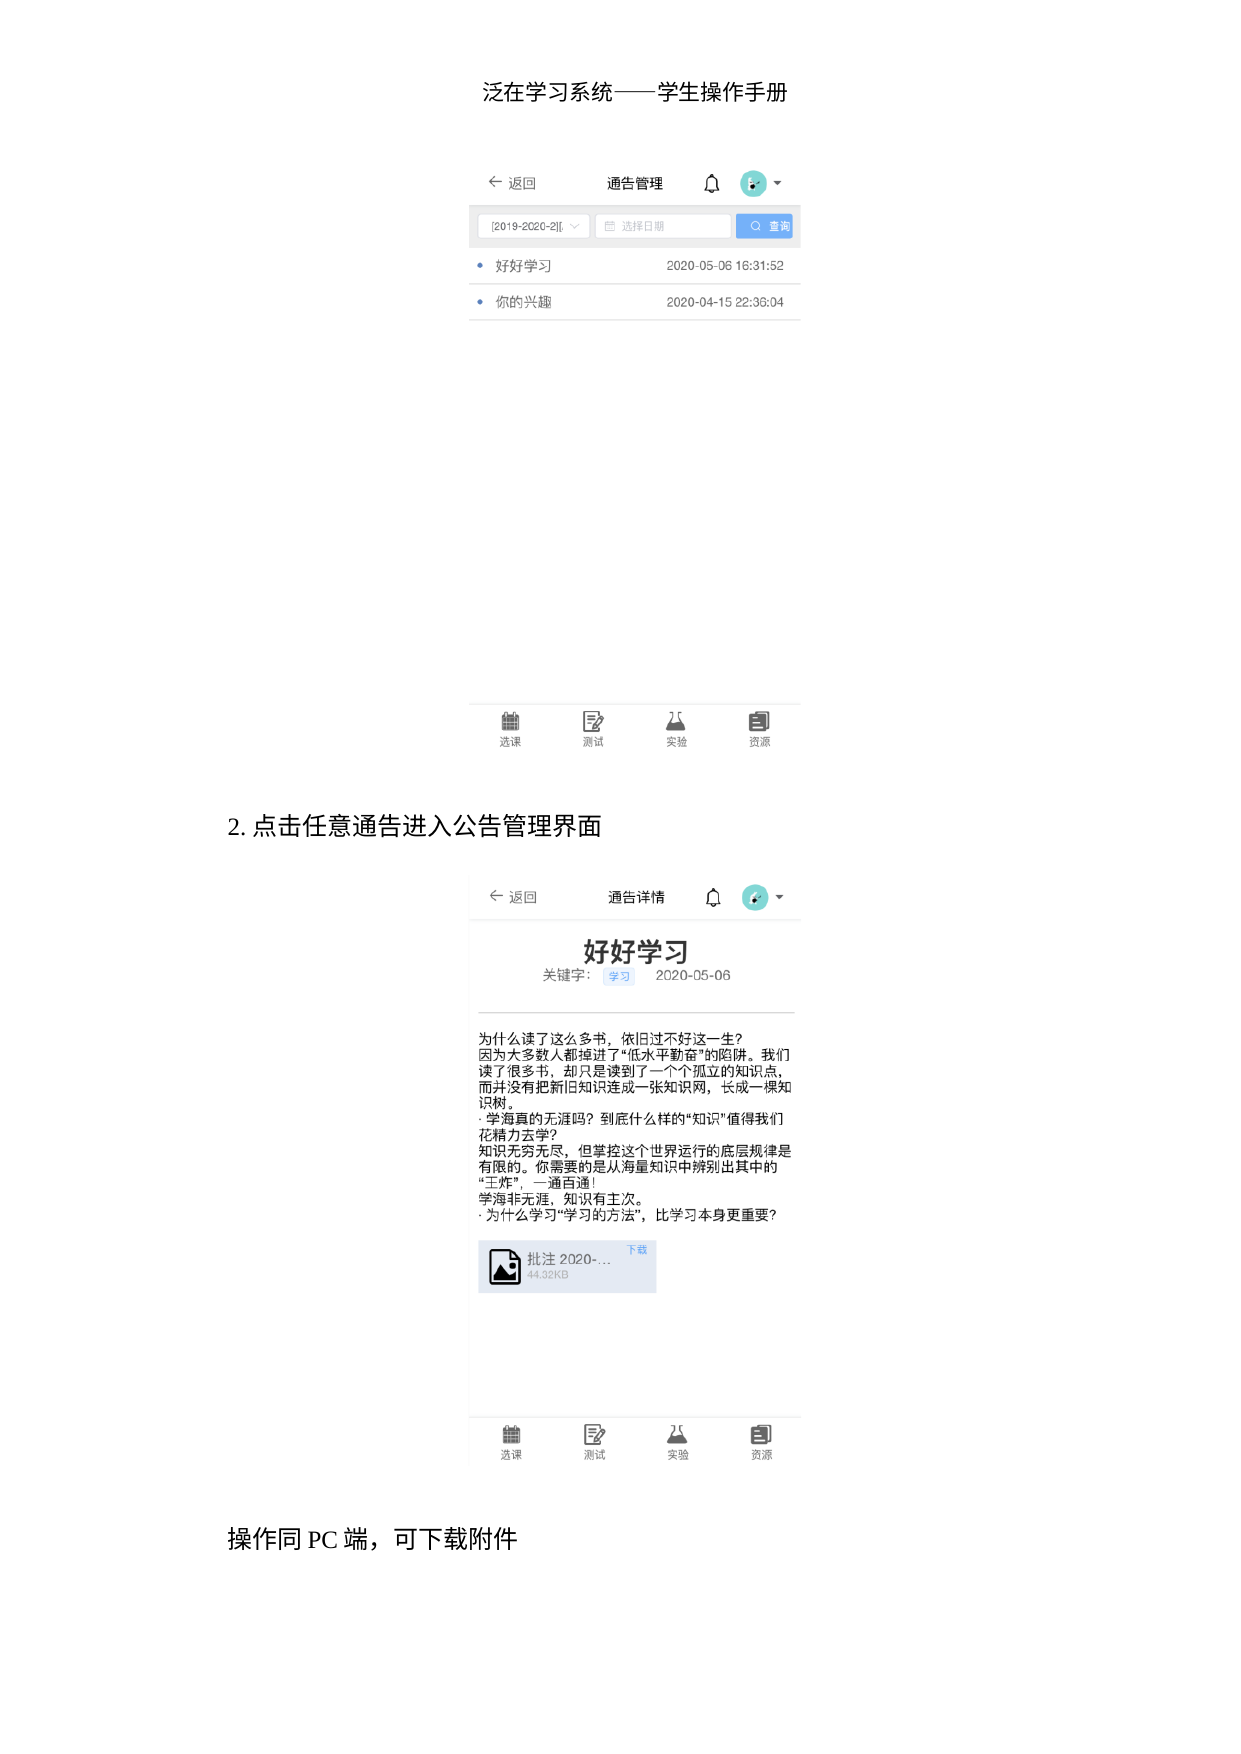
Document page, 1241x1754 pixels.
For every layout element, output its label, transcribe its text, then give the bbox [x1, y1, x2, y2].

picture [469, 162, 801, 753]
picture [468, 875, 802, 1466]
list 点击任意通告进入公告管理界面 [177, 792, 1092, 857]
text 操作同PC端，可下载附件 [177, 1505, 1092, 1570]
